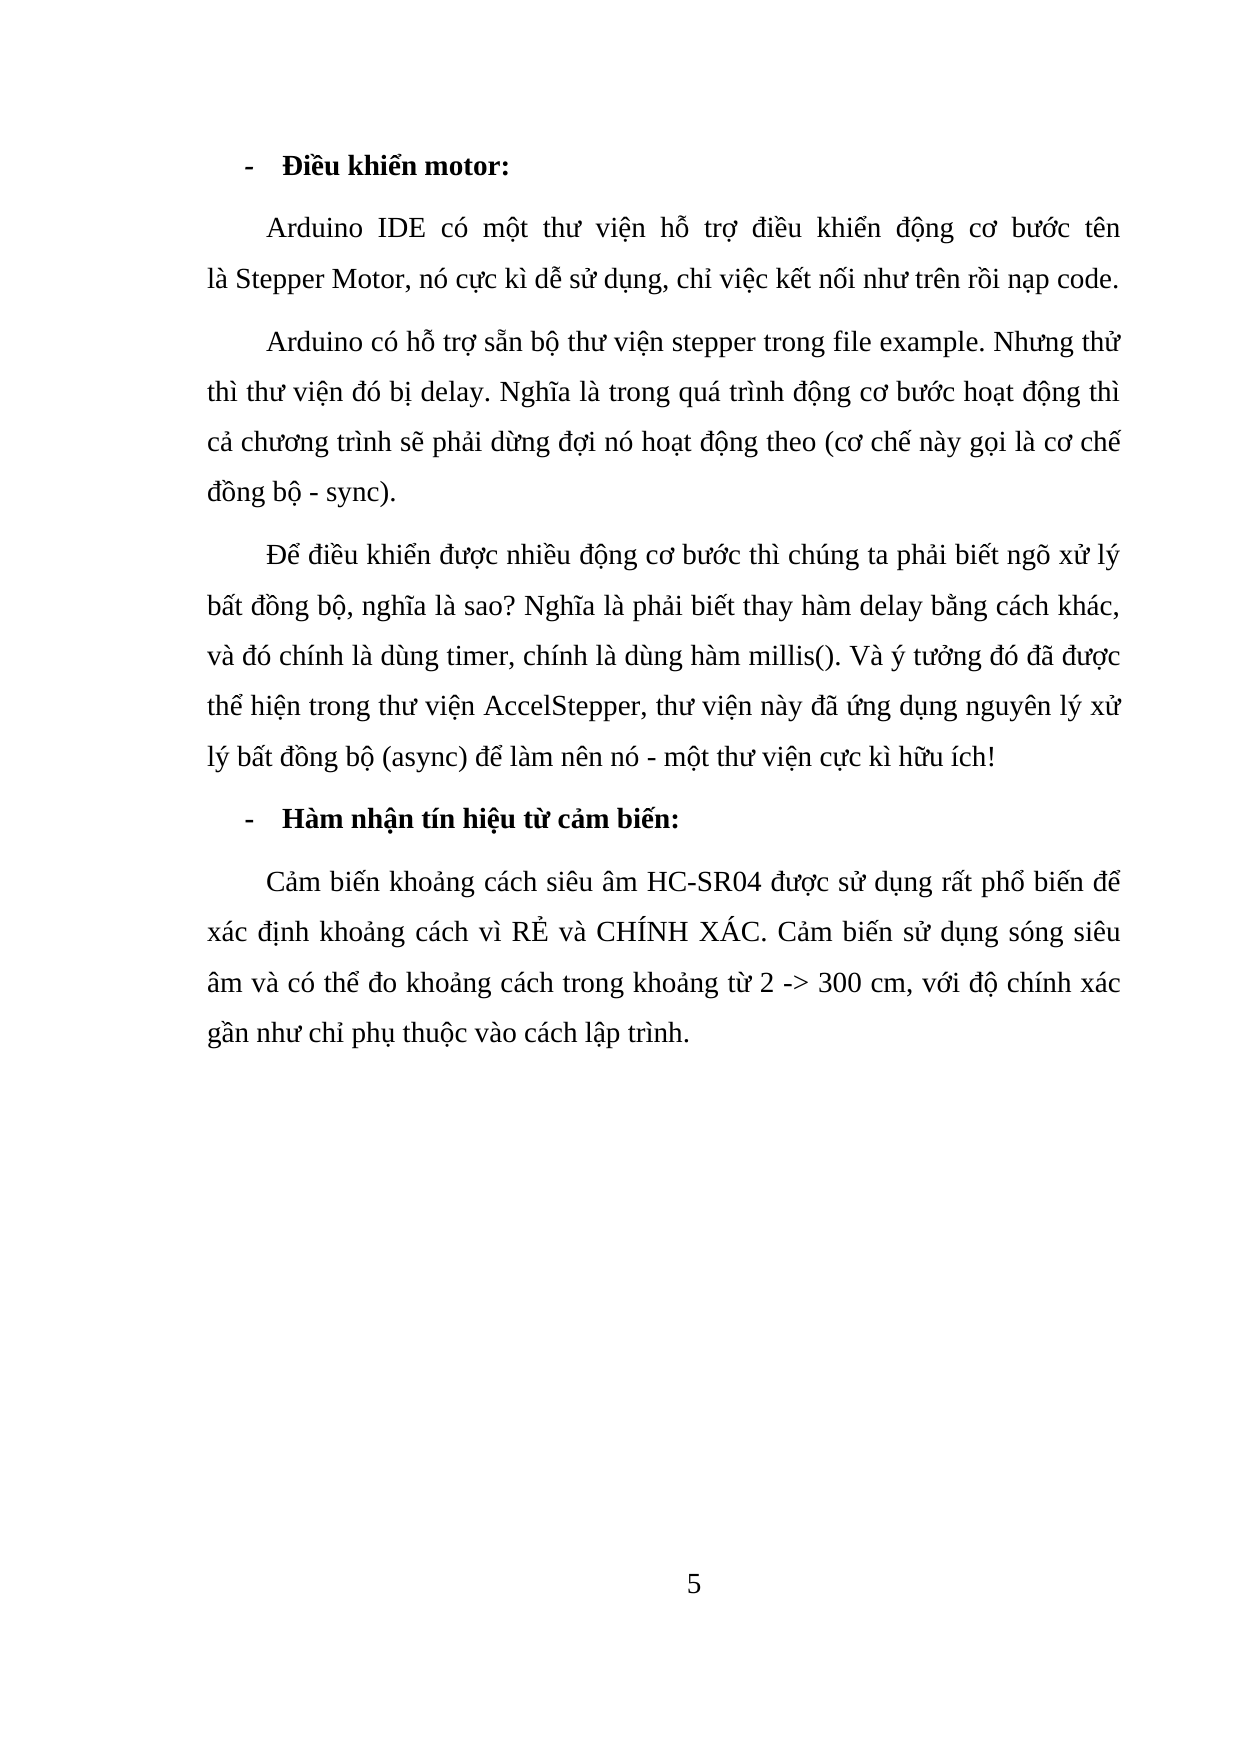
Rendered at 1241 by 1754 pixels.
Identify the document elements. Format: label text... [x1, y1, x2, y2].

text Để điều khiển được nhiều động cơ bước thì chúng ta phải biết ngõ xử lý bất đồng bộ, nghĩa là sao? Nghĩa là phải biết thay hàm delay bằng cách khác, và đó chính là dùng timer, chính là dùng hàm millis(). Và ý tưởng đó đã được thể hiện trong thư viện AccelStepper, thư viện này đã ứng dụng nguyên lý xử lý bất đồng bộ (async) để làm nên nó - một thư viện cực kì hữu ích! [207, 537, 1122, 772]
text Arduino có hỗ trợ sẵn bộ thư viện stepper trong file example. Nhưng thử thì thư viện đó bị delay. Nghĩa là trong quá trình động cơ bước hoạt động thì cả chương trình sẽ phải dừng đợi nó hoạt động theo (cơ chế này gọi là cơ chế đồng bộ - sync). [207, 324, 1122, 508]
list Hàm nhận tín hiệu từ cảm biến: [244, 801, 1122, 835]
text Arduino IDE có một thư viện hỗ trợ điều khiển động cơ bước tên là Stepper Motor, nó cực kì dễ sử dụng, chỉ việc kết nối như trên rồi nạp code. [207, 211, 1122, 294]
list Điều khiển motor: [244, 148, 1122, 181]
text Cảm biến khoảng cách siêu âm HC-SR04 được sử dụng rất phổ biến để xác định khoảng cách vì RẺ và CHÍNH XÁC. Cảm biến sử dụng sóng siêu âm và có thể đo khoảng cách trong khoảng từ 2 -> 300 cm, với độ chính xác gần như chỉ phụ thuộc vào cách lập trình. [207, 864, 1122, 1049]
